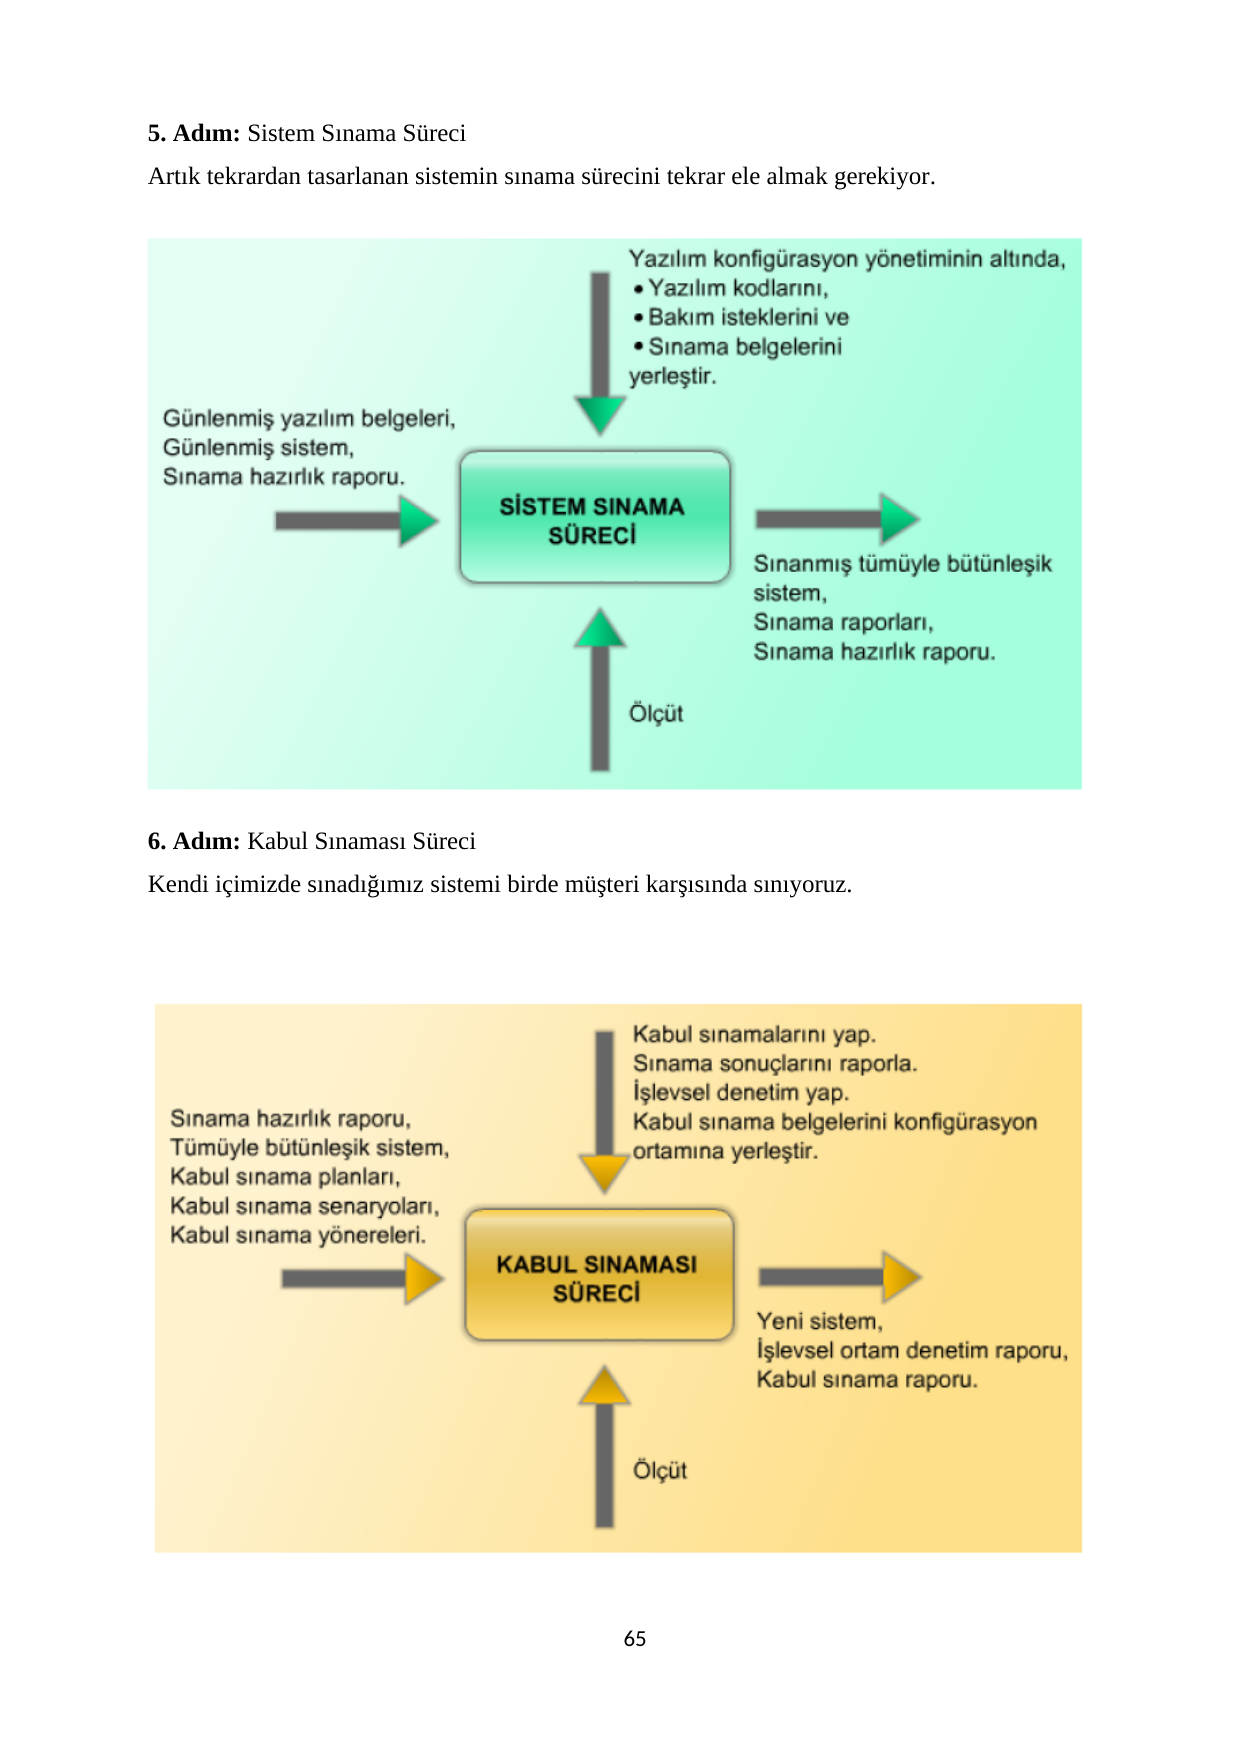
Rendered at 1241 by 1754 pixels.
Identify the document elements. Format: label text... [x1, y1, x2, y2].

picture [147, 225, 1093, 791]
text Kendi içimizde sınadığımız sistemi birde müşteri karşısında sınıyoruz. [148, 869, 1122, 898]
picture [147, 996, 1093, 1561]
text 5. Adım: Sistem Sınama Süreci [148, 118, 1122, 147]
text Artık tekrardan tasarlanan sistemin sınama sürecini tekrar ele almak gerekiyor. [148, 161, 1122, 190]
text 6. Adım: Kabul Sınaması Süreci [148, 826, 1122, 854]
